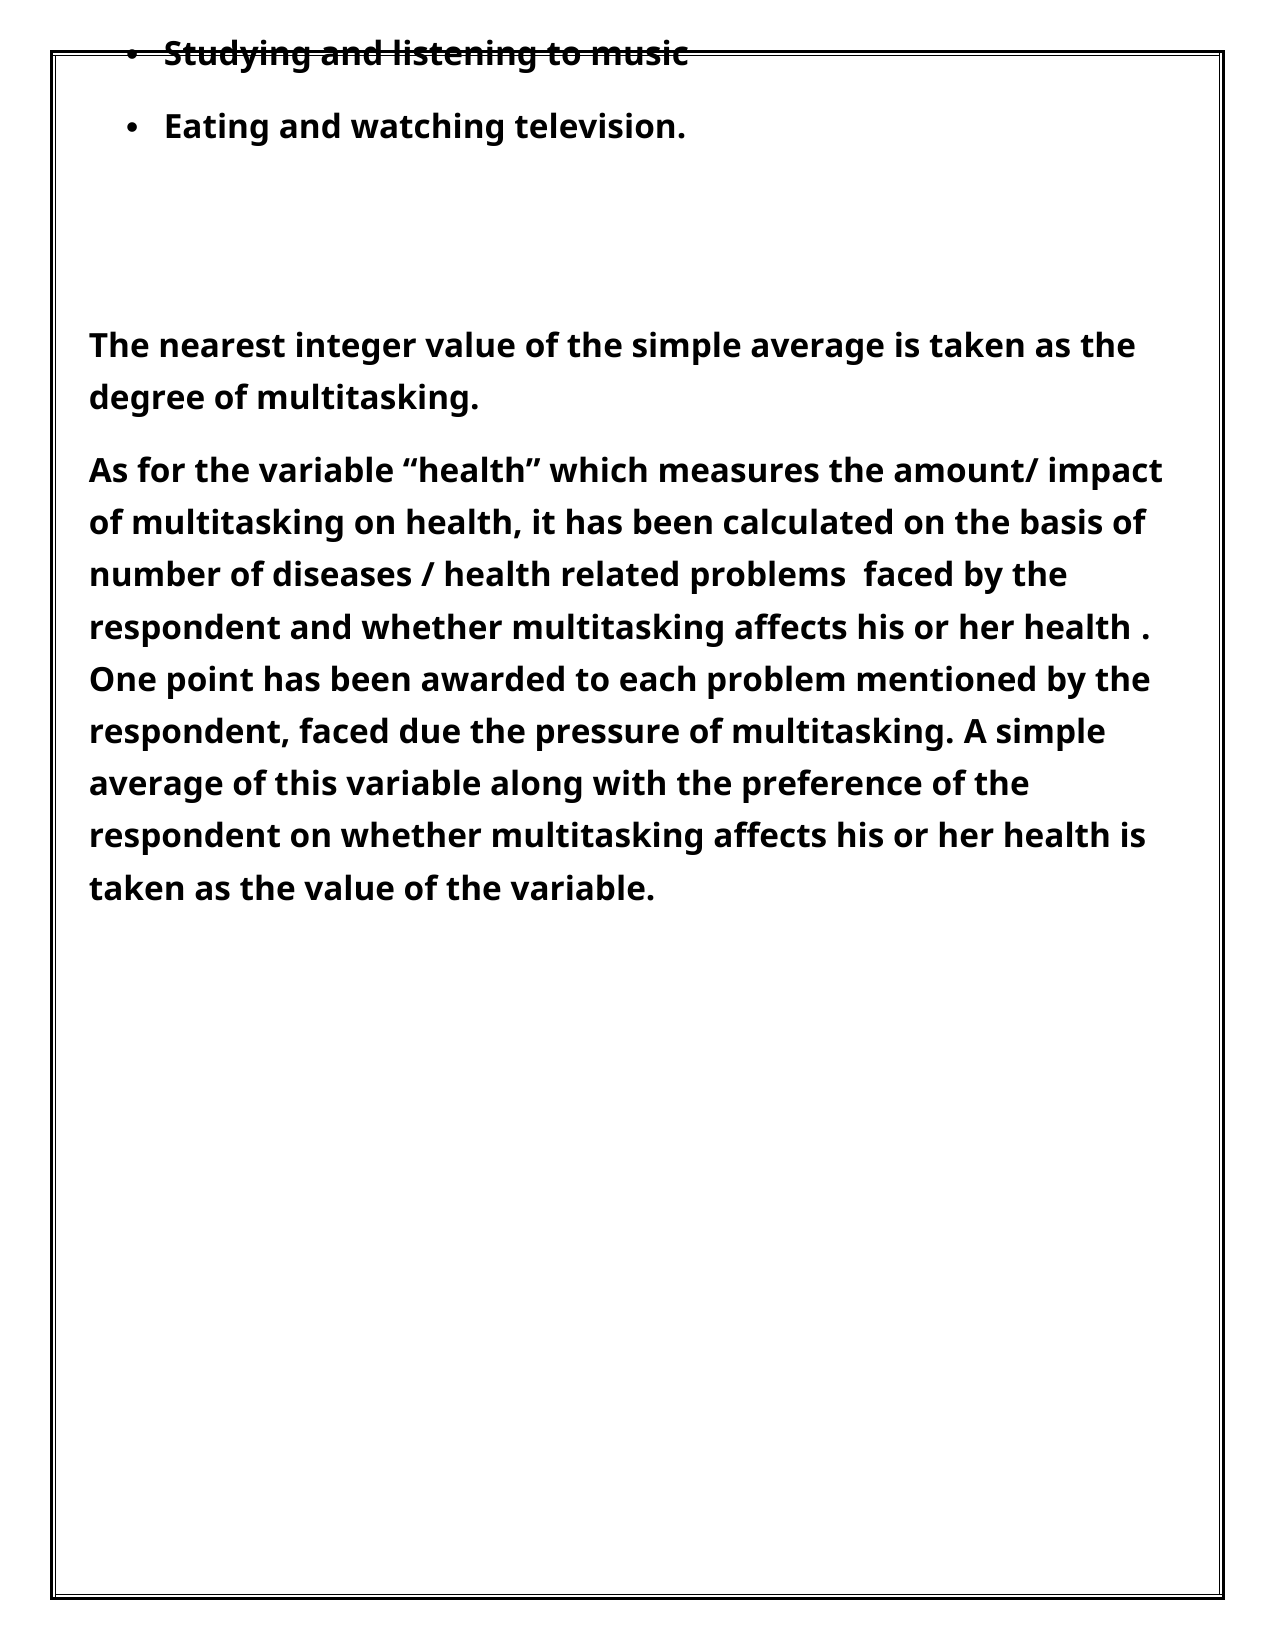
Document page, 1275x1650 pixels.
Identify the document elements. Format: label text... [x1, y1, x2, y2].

text As for the variable “health” which measures the amount/ impact of multitasking on health, it has been calculated on the basis of number of diseases / health related problems faced by the respondent and whether multitasking affects his or her health . One point has been awarded to each problem mentioned by the respondent, faced due the pressure of multitasking. A simple average of this variable along with the preference of the respondent on whether multitasking affects his or her health is taken as the value of the variable. [89, 447, 1196, 910]
list Studying and listening to music [126, 56, 1196, 75]
list Eating and watching television. [126, 103, 1196, 148]
text The nearest integer value of the simple average is taken as the degree of multitasking. [89, 322, 1196, 419]
list Studying and listening to music [126, 29, 1196, 50]
